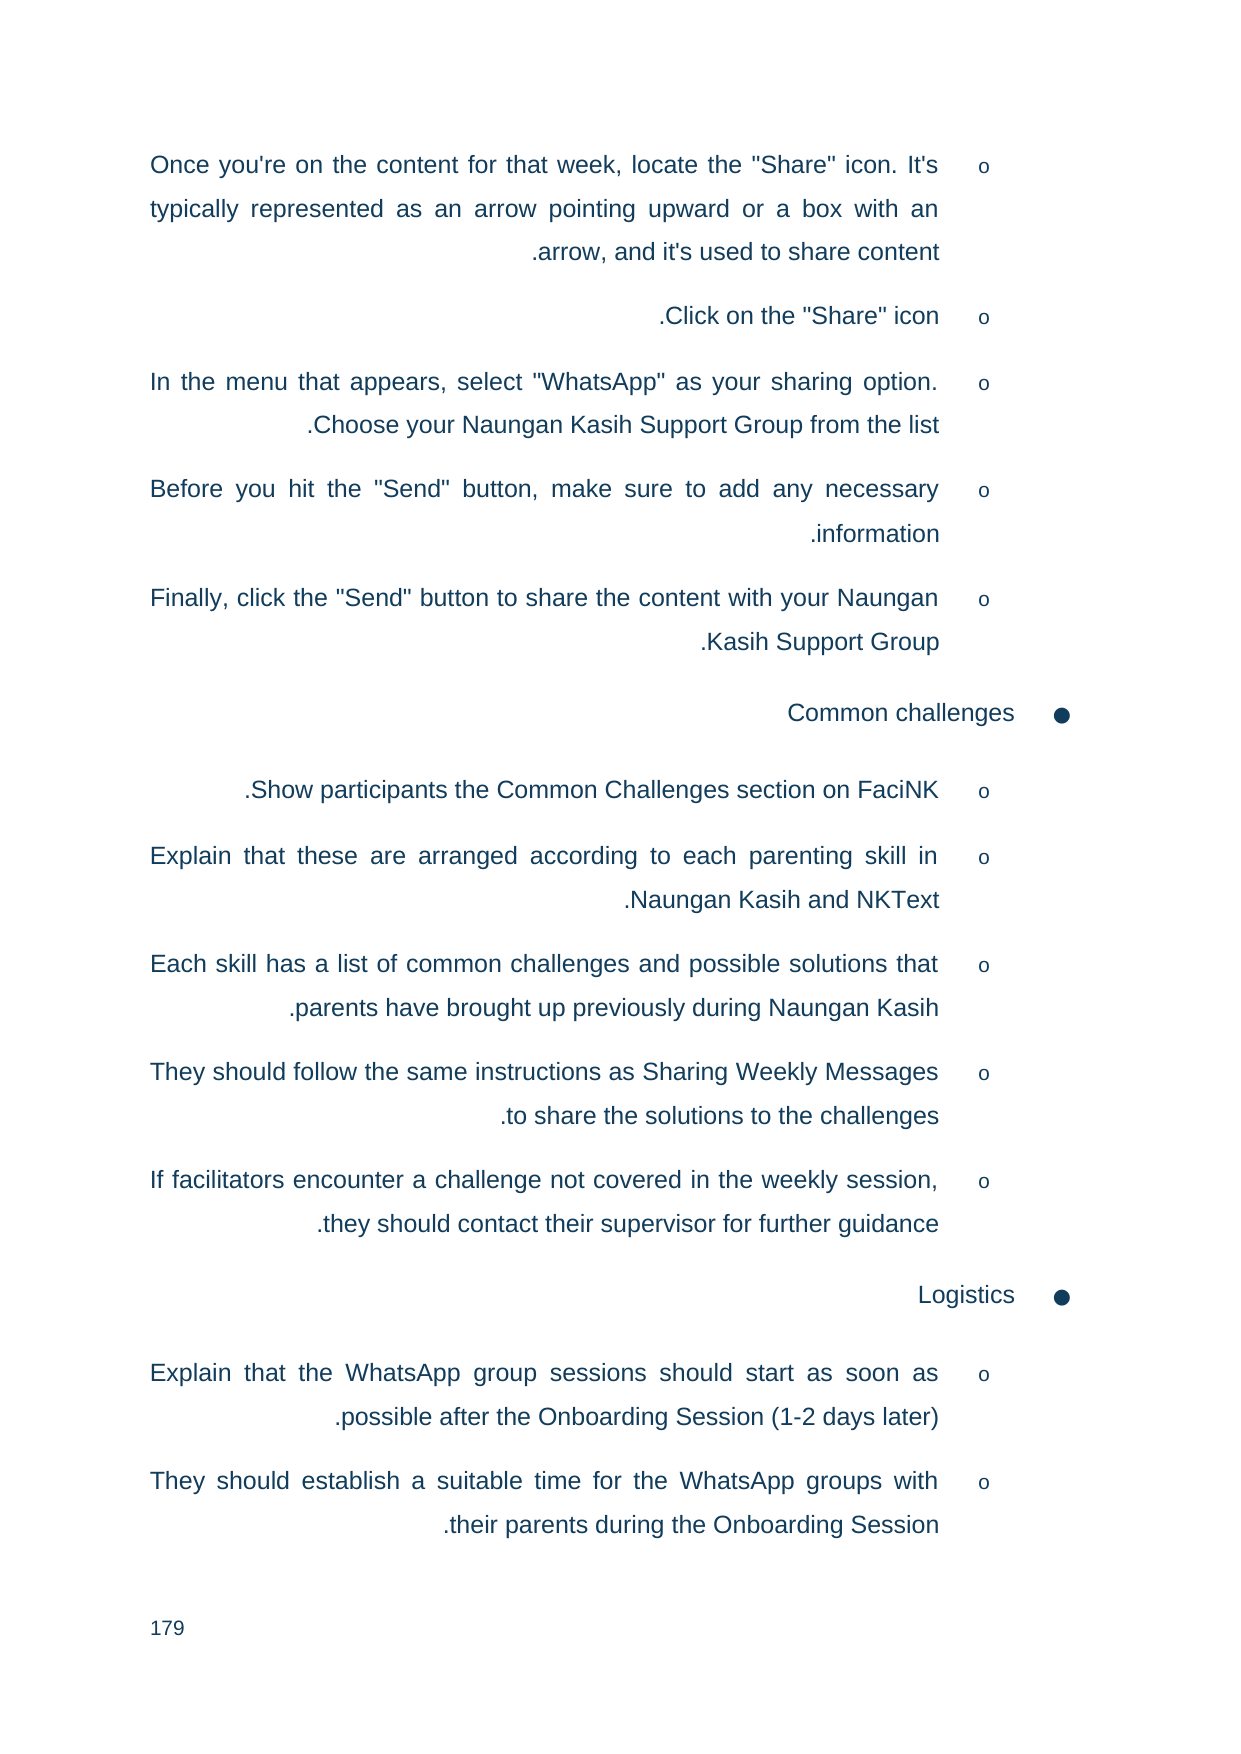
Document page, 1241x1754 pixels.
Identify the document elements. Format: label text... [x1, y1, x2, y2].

list Each skill has a list of common challenges and possible solutions that parents have brought up previously during Naungan Kasih. [150, 949, 978, 1022]
list If facilitators encounter a challenge not covered in the weekly session, they should contact their supervisor for further guidance. [150, 1165, 978, 1238]
list They should establish a suitable time for the WhatsApp groups with their parents during the Onboarding Session. [150, 1466, 978, 1538]
list Common challenges [150, 691, 1053, 733]
list Logistics [150, 1273, 1053, 1316]
list Explain that the WhatsApp group sessions should start as soon as possible after the Onboarding Session (1-2 days later). [150, 1358, 978, 1431]
list Once you're on the content for that week, locate the "Share" icon. It's typically represented as an arrow pointing upward or a box with an arrow, and it's used to share content. [150, 150, 978, 266]
list Show participants the Common Challenges section on FaciNK. [150, 775, 978, 805]
list Click on the "Share" icon. [150, 301, 978, 331]
list They should follow the same instructions as Sharing Weekly Messages to share the solutions to the challenges. [150, 1057, 978, 1129]
list Finally, click the "Send" button to share the content with your Naungan Kasih Support Group. [150, 582, 978, 655]
list Before you hit the "Send" button, make sure to add any necessary information. [150, 474, 978, 547]
list Explain that these are arranged according to each parenting skill in Naungan Kasih and NKText. [150, 841, 978, 913]
list In the menu that appears, select "WhatsApp" as your sharing option. Choose your Naungan Kasih Support Group from the list. [150, 366, 978, 439]
